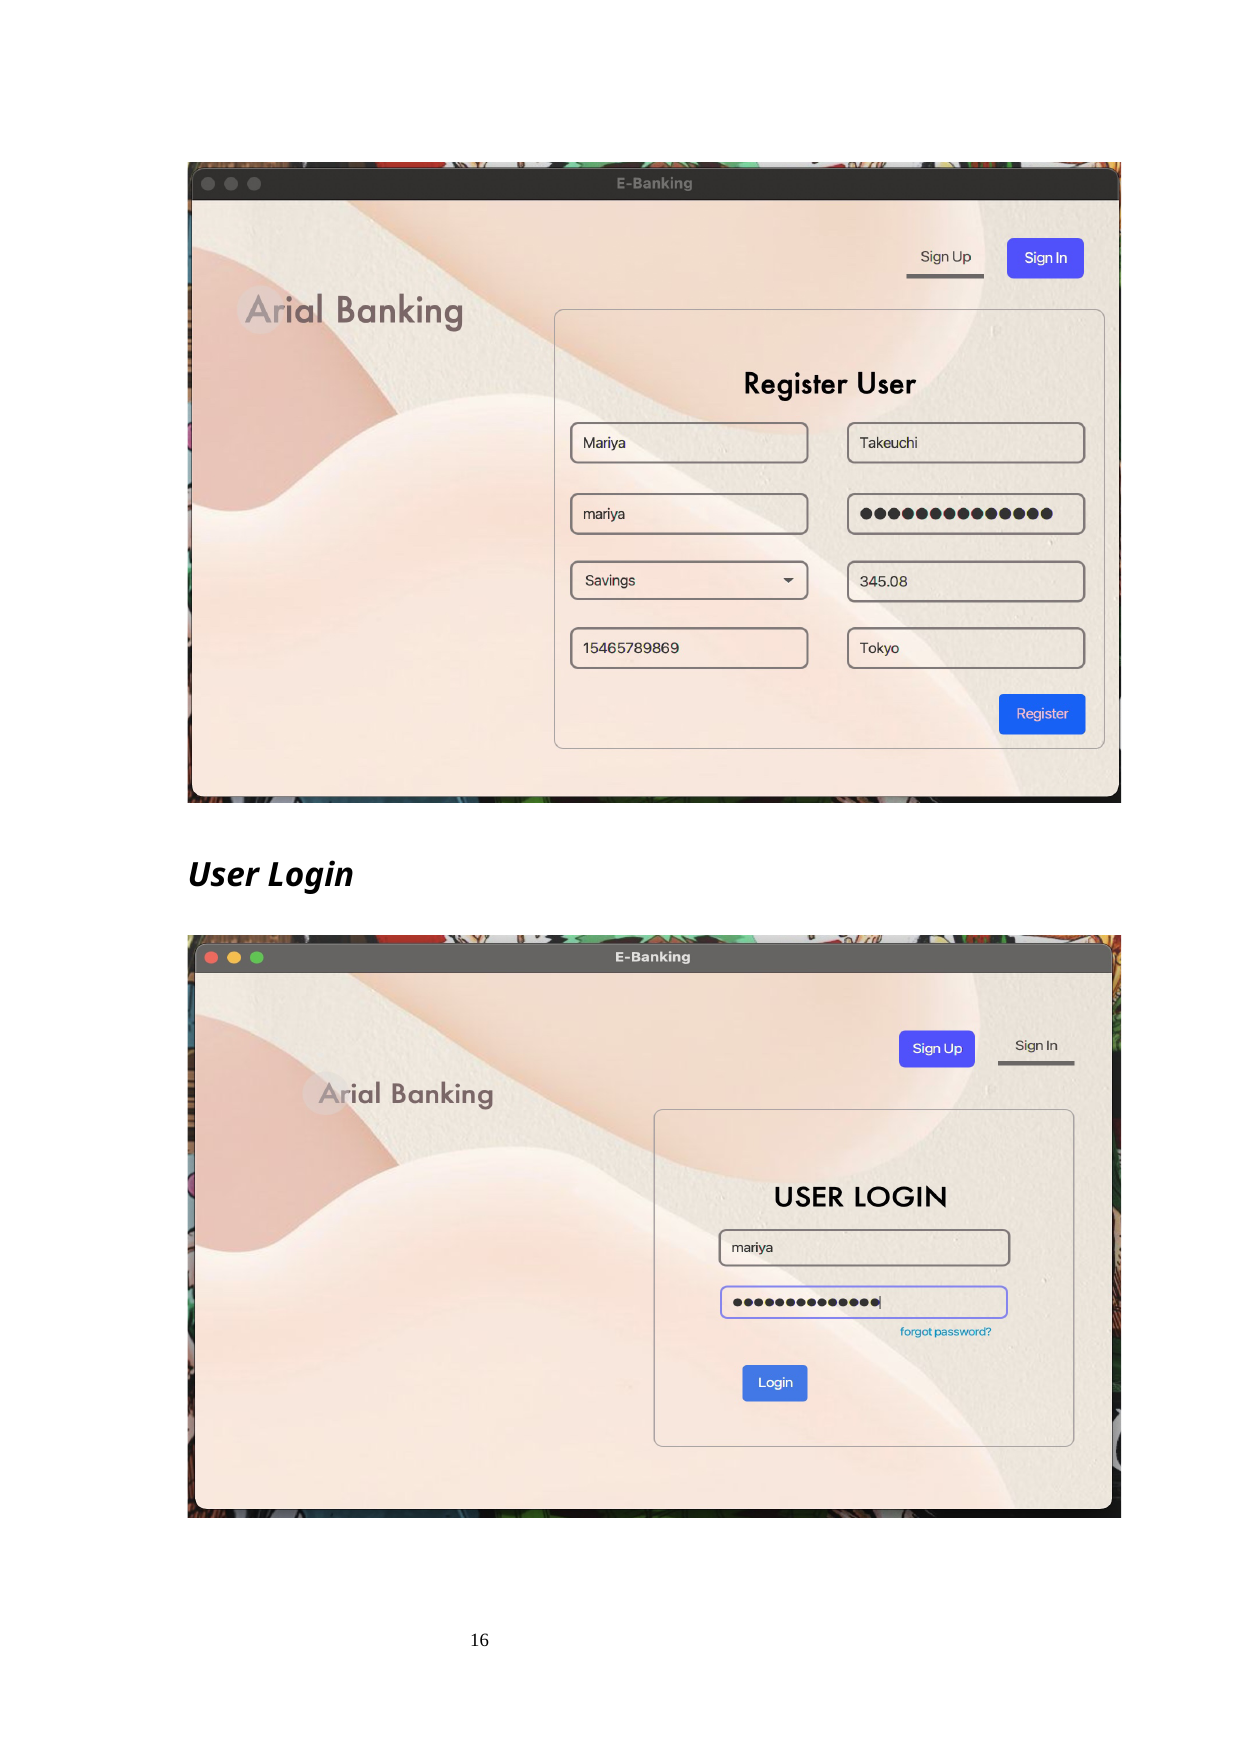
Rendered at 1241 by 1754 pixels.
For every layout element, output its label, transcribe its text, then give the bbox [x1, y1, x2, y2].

text User Login [187, 1091, 1053, 1156]
picture [187, 412, 1122, 1053]
text User Registration [187, 318, 1053, 383]
text USER INTERFACE [187, 224, 1053, 289]
